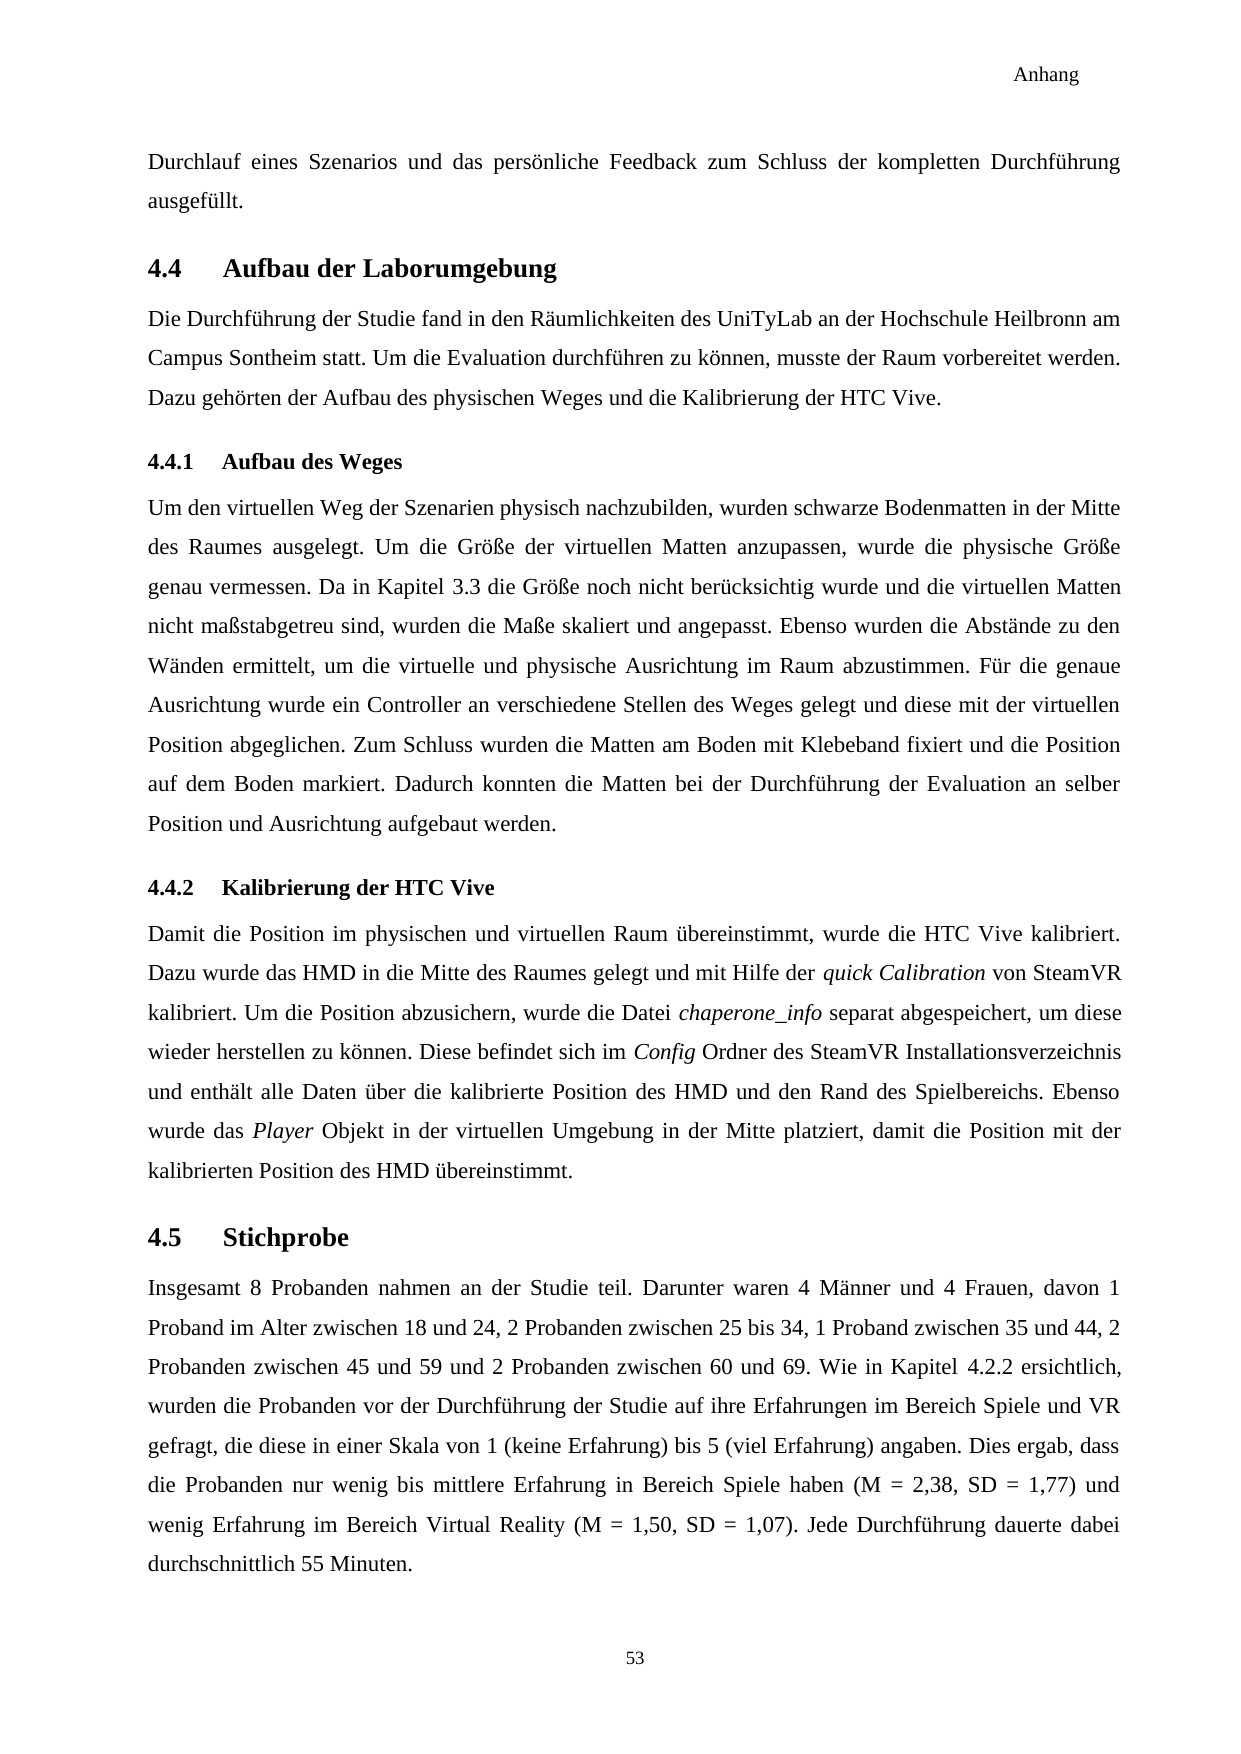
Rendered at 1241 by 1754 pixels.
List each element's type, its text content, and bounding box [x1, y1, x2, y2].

text Die Durchführung der Studie fand in den Räumlichkeiten des UniTyLab an der Hochschule Heilbronn am Campus Sontheim statt. Um die Evaluation durchführen zu können, musste der Raum vorbereitet werden. Dazu gehörten der Aufbau des physischen Weges und die Kalibrierung der HTC Vive. [148, 304, 1122, 410]
subtitle Aufbau der Laborumgebung [148, 252, 1122, 283]
subtitle Aufbau des Weges [148, 448, 1122, 474]
text Um den virtuellen Weg der Szenarien physisch nachzubilden, wurden schwarze Bodenmatten in der Mitte des Raumes ausgelegt. Um die Größe der virtuellen Matten anzupassen, wurde die physische Größe genau vermessen. Da in Kapitel 3.3 die Größe noch nicht berücksichtig wurde und die virtuellen Matten nicht maßstabgetreu sind, wurden die Maße skaliert und angepasst. Ebenso wurden die Abstände zu den Wänden ermittelt, um die virtuelle und physische Ausrichtung im Raum abzustimmen. Für die genaue Ausrichtung wurde ein Controller an verschiedene Stellen des Weges gelegt und diese mit der virtuellen Position abgeglichen. Zum Schluss wurden die Matten am Boden mit Klebeband fixiert und die Position auf dem Boden markiert. Dadurch konnten die Matten bei der Durchführung der Evaluation an selber Position und Ausrichtung aufgebaut werden. [148, 494, 1122, 836]
subtitle Stichprobe [148, 1221, 1122, 1252]
text Insgesamt 8 Probanden nahmen an der Studie teil. Darunter waren 4 Männer und 4 Frauen, davon 1 Proband im Alter zwischen 18 und 24, 2 Probanden zwischen 25 bis 34, 1 Proband zwischen 35 und 44, 2 Probanden zwischen 45 und 59 und 2 Probanden zwischen 60 und 69. Wie in Kapitel 4.2.2 ersichtlich, wurden die Probanden vor der Durchführung der Studie auf ihre Erfahrungen im Bereich Spiele und VR gefragt, die diese in einer Skala von 1 (keine Erfahrung) bis 5 (viel Erfahrung) angaben. Dies ergab, dass die Probanden nur wenig bis mittlere Erfahrung in Bereich Spiele haben (M = 2,38, SD = 1,77) und wenig Erfahrung im Bereich Virtual Reality (M = 1,50, SD = 1,07). Jede Durchführung dauerte dabei durchschnittlich 55 Minuten. [148, 1274, 1122, 1577]
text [148, 148, 1122, 213]
text Damit die Position im physischen und virtuellen Raum übereinstimmt, wurde die HTC Vive kalibriert. Dazu wurde das HMD in die Mitte des Raumes gelegt und mit Hilfe der quick Calibration von SteamVR kalibriert. Um die Position abzusichern, wurde die Datei chaperone_info separat abgespeichert, um diese wieder herstellen zu können. Diese befindet sich im Config Ordner des SteamVR Installationsverzeichnis und enthält alle Daten über die kalibrierte Position des HMD und den Rand des Spielbereichs. Ebenso wurde das Player Objekt in der virtuellen Umgebung in der Mitte platziert, damit die Position mit der kalibrierten Position des HMD übereinstimmt. [148, 920, 1122, 1183]
subtitle Kalibrierung der HTC Vive [148, 874, 1122, 900]
